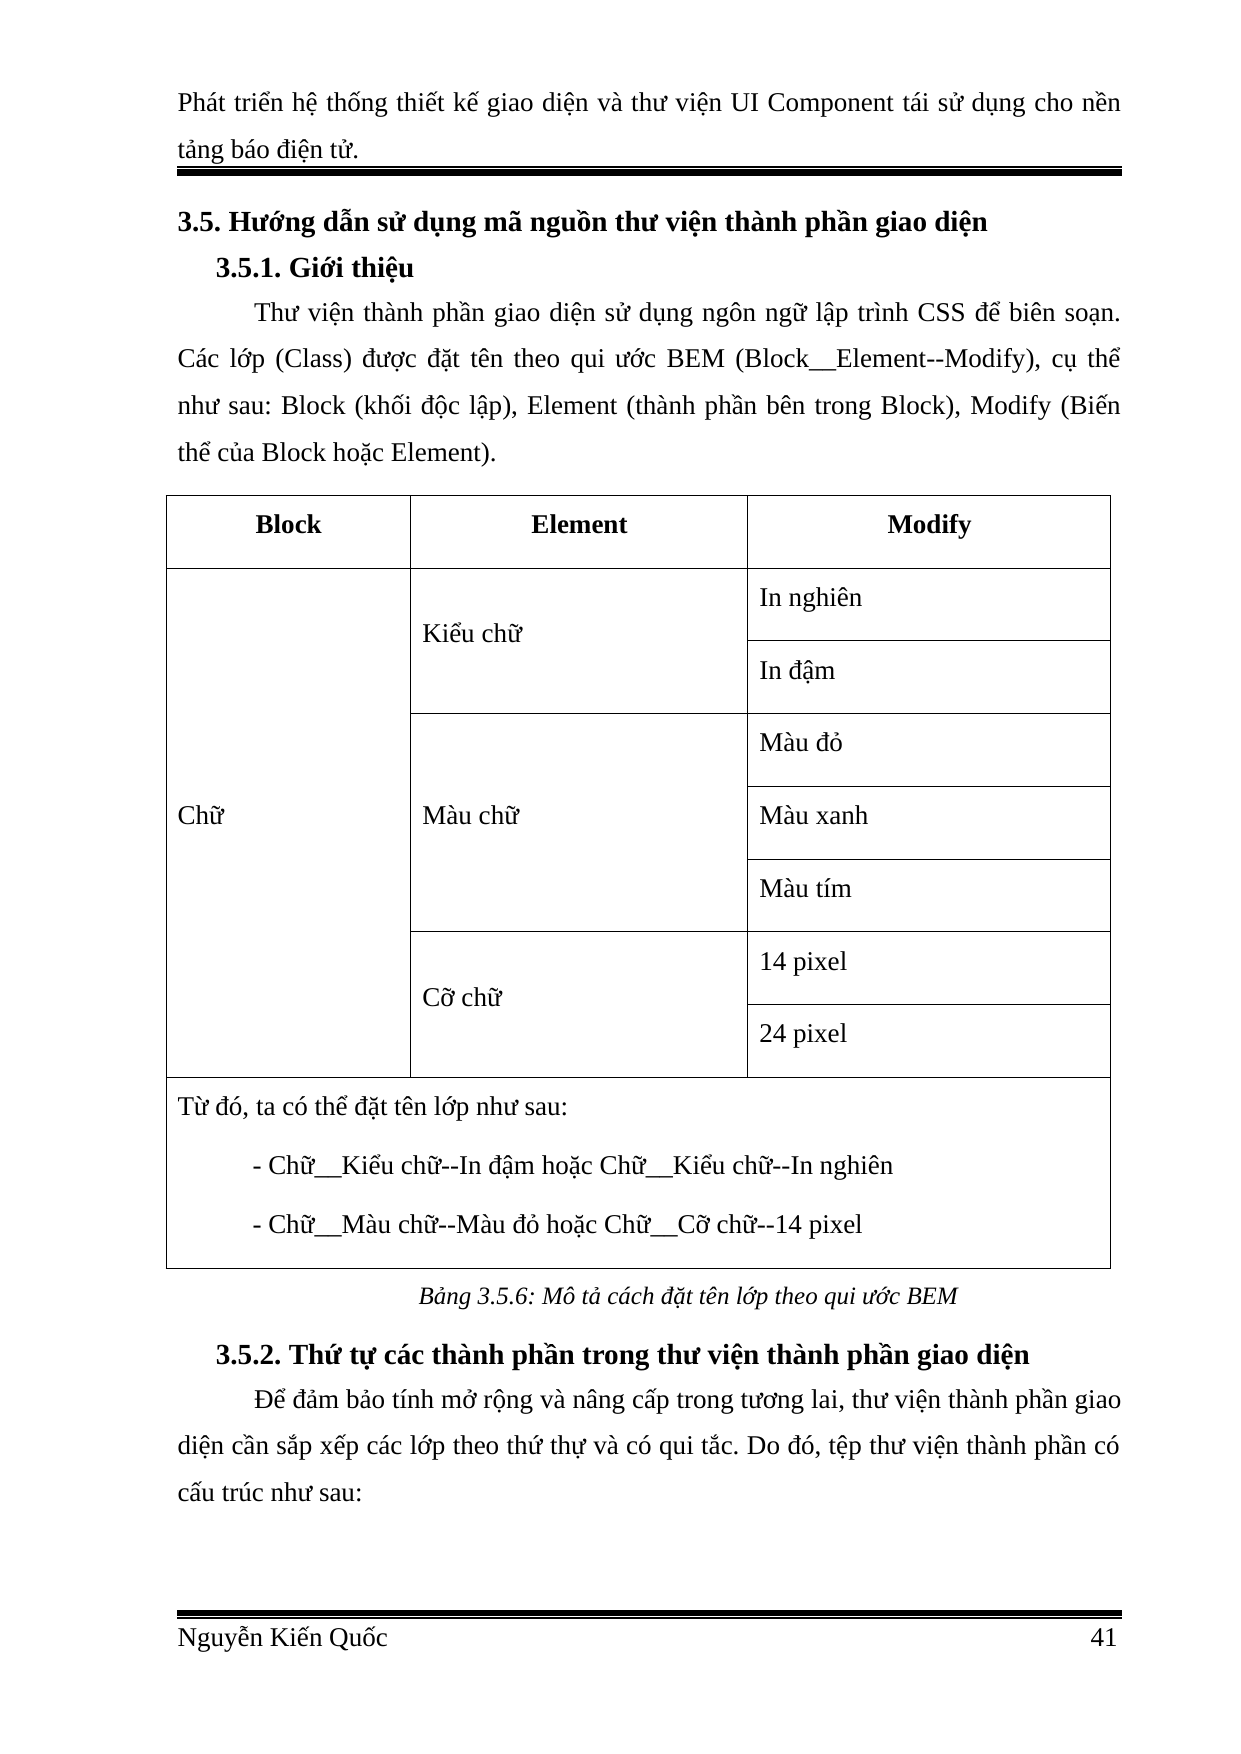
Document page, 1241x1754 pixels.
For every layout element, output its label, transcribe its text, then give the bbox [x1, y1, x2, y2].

table_header Modify [748, 496, 1110, 568]
subtitle Giới thiệu [177, 250, 1122, 283]
table_cell Cỡ chữ [411, 932, 747, 1077]
table_cell In đậm [748, 641, 1110, 713]
table_cell Màu chữ [411, 714, 747, 931]
table_cell Màu đỏ [748, 714, 1110, 786]
table_cell 14 pixel [748, 932, 1110, 1004]
subtitle Thứ tự các thành phần trong thư viện thành phần giao diện [177, 1337, 1122, 1370]
table_cell In nghiên [748, 569, 1110, 640]
table_cell Màu tím [748, 860, 1110, 931]
table_header Block [167, 496, 410, 568]
table_cell 24 pixel [748, 1005, 1110, 1077]
table_cell Màu xanh [748, 787, 1110, 858]
subtitle Hướng dẫn sử dụng mã nguồn thư viện thành phần giao diện [177, 204, 1122, 237]
text Thư viện thành phần giao diện sử dụng ngôn ngữ lập trình CSS để biên soạn. Các lớp (Class) được đặt tên theo qui ước BEM (Block__Element--Modify), cụ thể như sau: Block (khối độc lập), Element (thành phần bên trong Block), Modify (Biến thể của Block hoặc Element). [177, 296, 1122, 467]
text Để đảm bảo tính mở rộng và nâng cấp trong tương lai, thư viện thành phần giao diện cần sắp xếp các lớp theo thứ thự và có qui tắc. Do đó, tệp thư viện thành phần có cấu trúc như sau: [177, 1383, 1122, 1507]
table_cell Kiểu chữ [411, 569, 747, 713]
table_cell Từ đó, ta có thể đặt tên lớp như sau: - Chữ__Kiểu chữ--In đậm hoặc Chữ__Kiểu chữ--In nghiên - Chữ__Màu chữ--Màu đỏ hoặc Chữ__Cỡ chữ--14 pixel [167, 1078, 1110, 1268]
table_cell Chữ [167, 569, 410, 1077]
table_header Element [411, 496, 747, 568]
